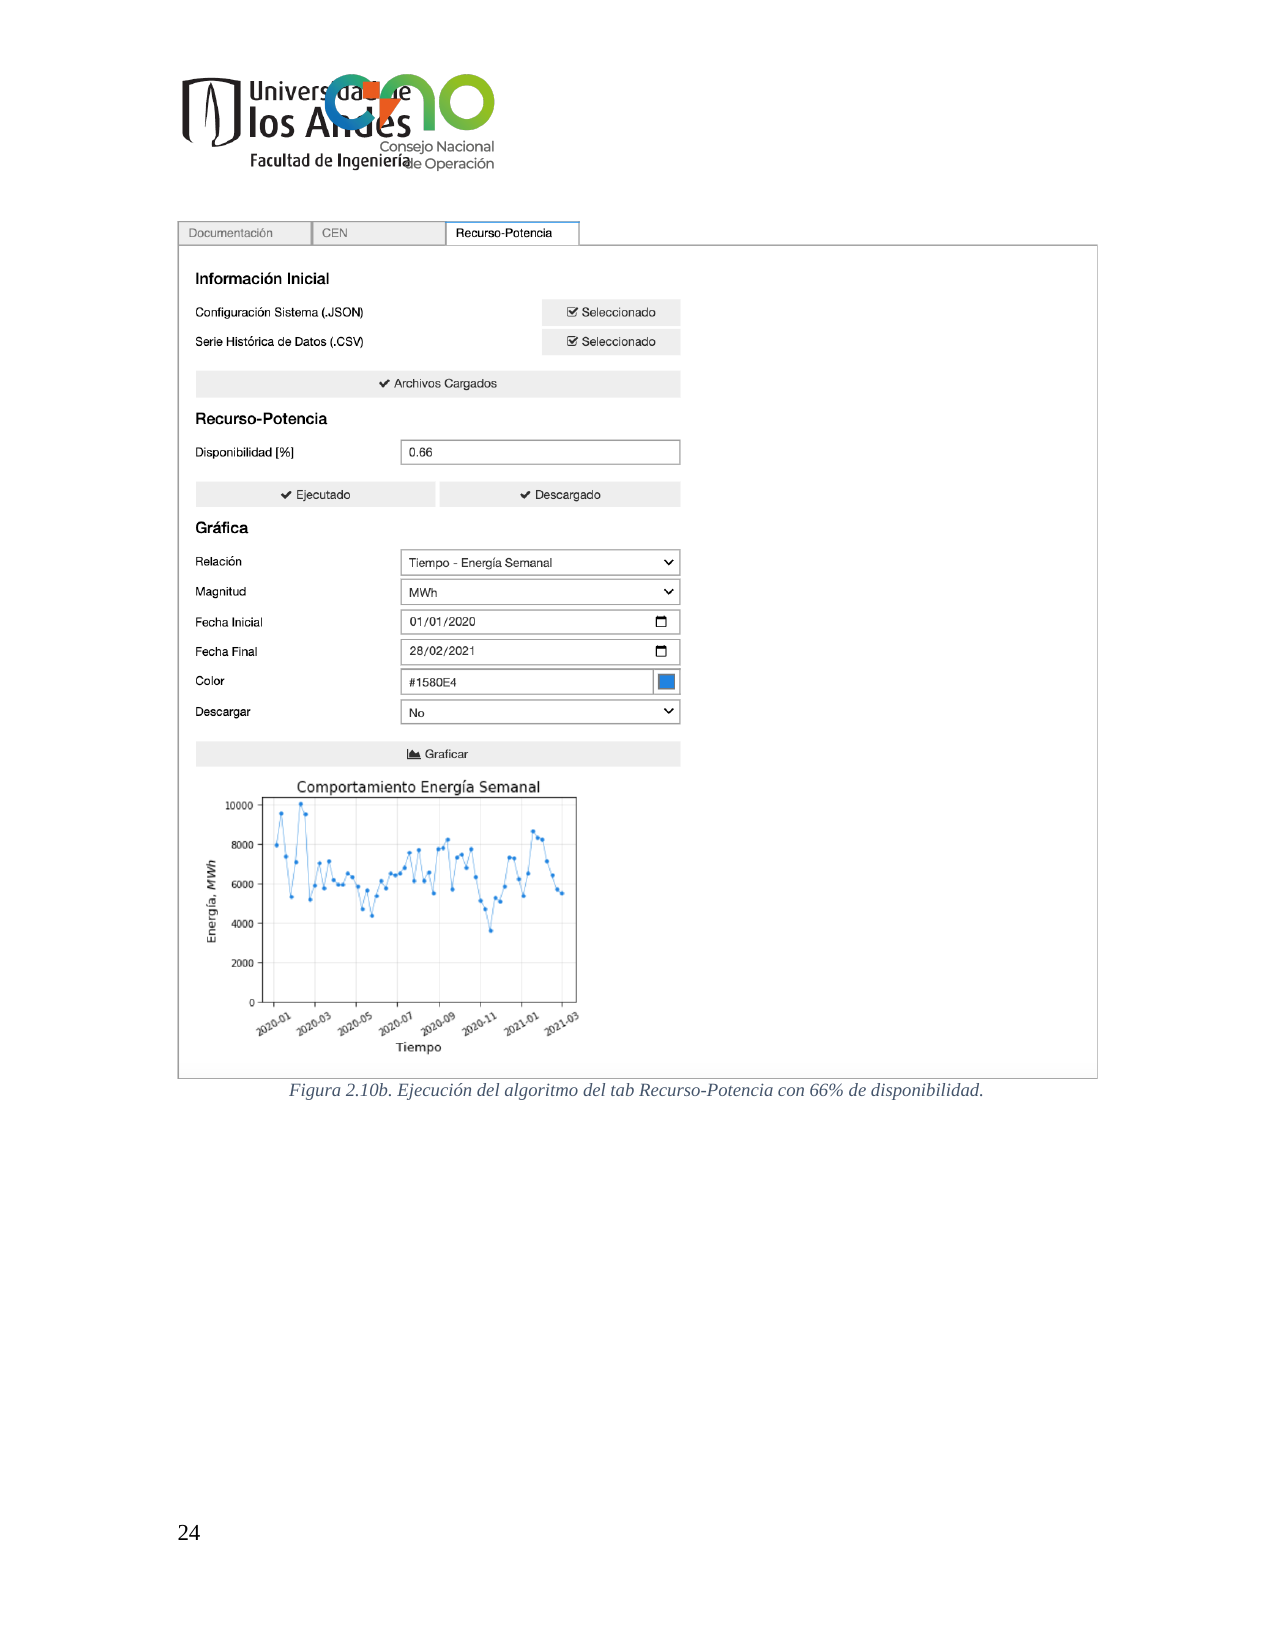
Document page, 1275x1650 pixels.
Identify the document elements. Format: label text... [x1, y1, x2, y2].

picture [324, 73, 495, 172]
picture [177, 221, 1098, 1079]
text Figura 2.10b. Ejecución del algoritmo del tab Recurso-Potencia con 66% de disponibilidad. [177, 1079, 1098, 1100]
